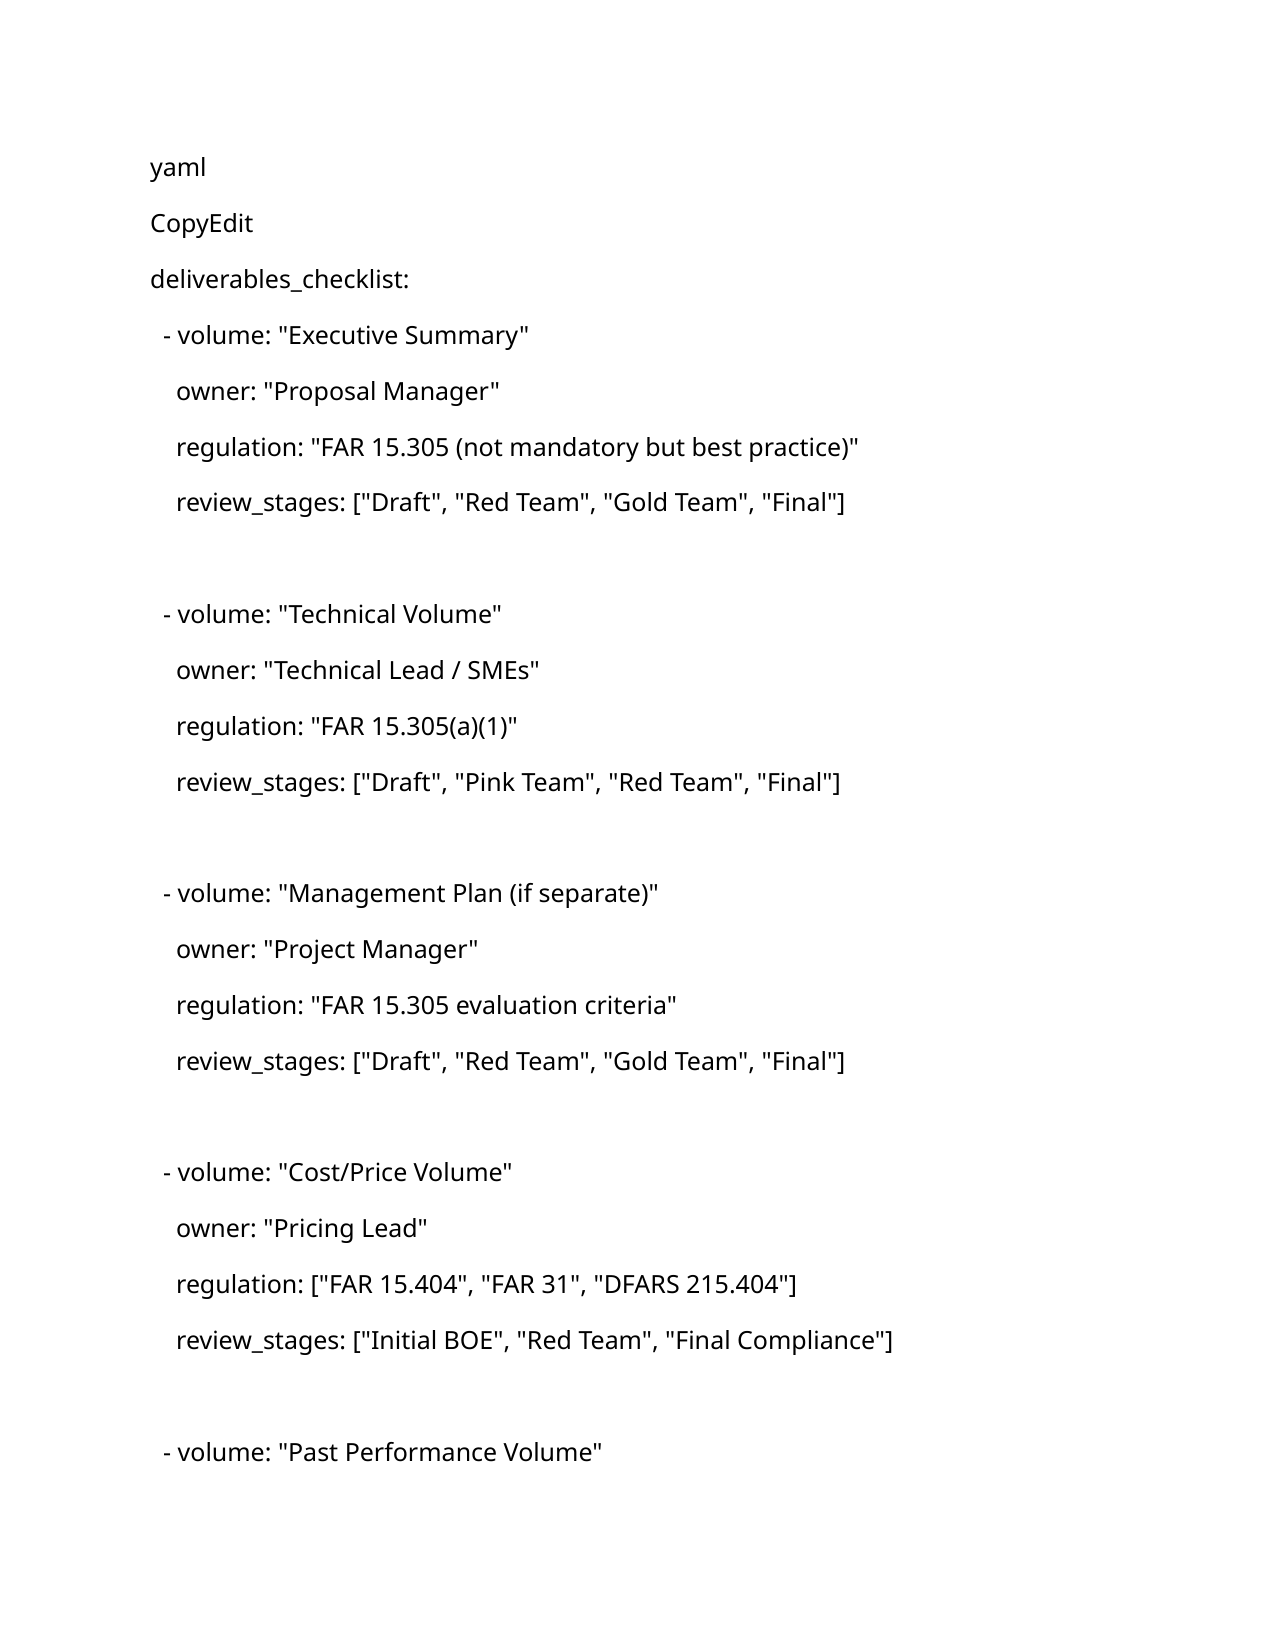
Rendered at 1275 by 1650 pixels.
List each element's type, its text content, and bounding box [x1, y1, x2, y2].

text - volume: "Executive Summary" [150, 317, 1125, 352]
text review_stages: ["Draft", "Red Team", "Gold Team", "Final"] [150, 1043, 1125, 1077]
text - volume: "Management Plan (if separate)" [150, 876, 1125, 910]
text - volume: "Past Performance Volume" [150, 1434, 1125, 1468]
text CopyEdit [150, 206, 1125, 240]
text owner: "Project Manager" [150, 932, 1125, 966]
text yaml [150, 150, 1125, 184]
text review_stages: ["Initial BOE", "Red Team", "Final Compliance"] [150, 1322, 1125, 1357]
text owner: "Pricing Lead" [150, 1211, 1125, 1245]
text deliverables_checklist: [150, 262, 1125, 296]
text owner: "Technical Lead / SMEs" [150, 652, 1125, 687]
text regulation: "FAR 15.305 (not mandatory but best practice)" [150, 429, 1125, 463]
text - volume: "Cost/Price Volume" [150, 1155, 1125, 1189]
text review_stages: ["Draft", "Red Team", "Gold Team", "Final"] [150, 485, 1125, 519]
text review_stages: ["Draft", "Pink Team", "Red Team", "Final"] [150, 764, 1125, 798]
text regulation: ["FAR 15.404", "FAR 31", "DFARS 215.404"] [150, 1267, 1125, 1301]
text regulation: "FAR 15.305 evaluation criteria" [150, 987, 1125, 1022]
text - volume: "Technical Volume" [150, 597, 1125, 631]
text regulation: "FAR 15.305(a)(1)" [150, 708, 1125, 742]
text owner: "Proposal Manager" [150, 373, 1125, 407]
